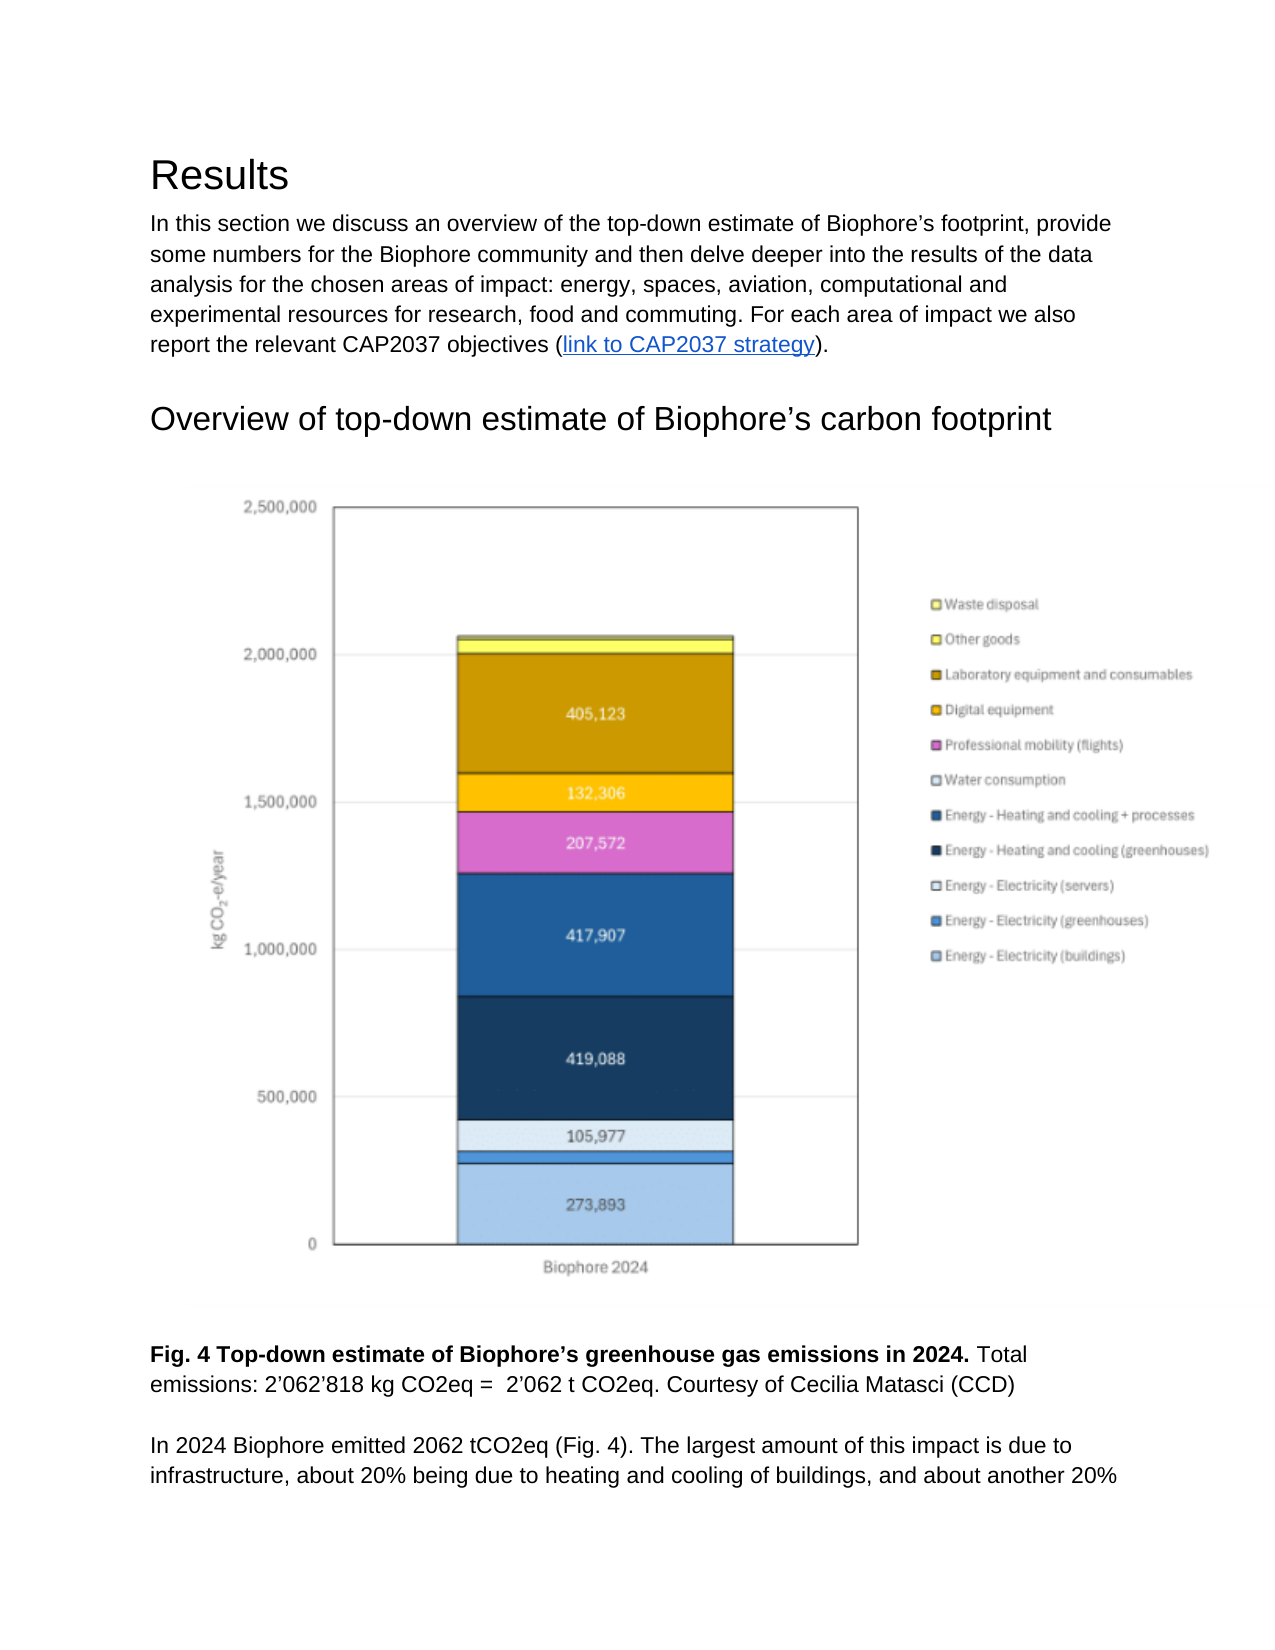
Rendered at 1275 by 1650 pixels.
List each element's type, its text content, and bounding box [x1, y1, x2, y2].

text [150, 1432, 1125, 1488]
subtitle Overview of top-down estimate of Biophore’s carbon footprint [150, 399, 1125, 437]
subtitle Results [150, 150, 1125, 198]
picture [150, 450, 1275, 1338]
text In this section we discuss an overview of the top-down estimate of Biophore’s footprint, provide some numbers for the Biophore community and then delve deeper into the results of the data analysis for the chosen areas of impact: energy, spaces, aviation, computational and experimental resources for research, food and commuting. For each area of impact we also report the relevant CAP2037 objectives (link to CAP2037 strategy). [150, 210, 1125, 358]
text Fig. 4 Top-down estimate of Biophore’s greenhouse gas emissions in 2024. Total emissions: 2’062’818 kg CO2eq = 2’062 t CO2eq. Courtesy of Cecilia Matasci (CCD) [150, 1341, 1125, 1398]
